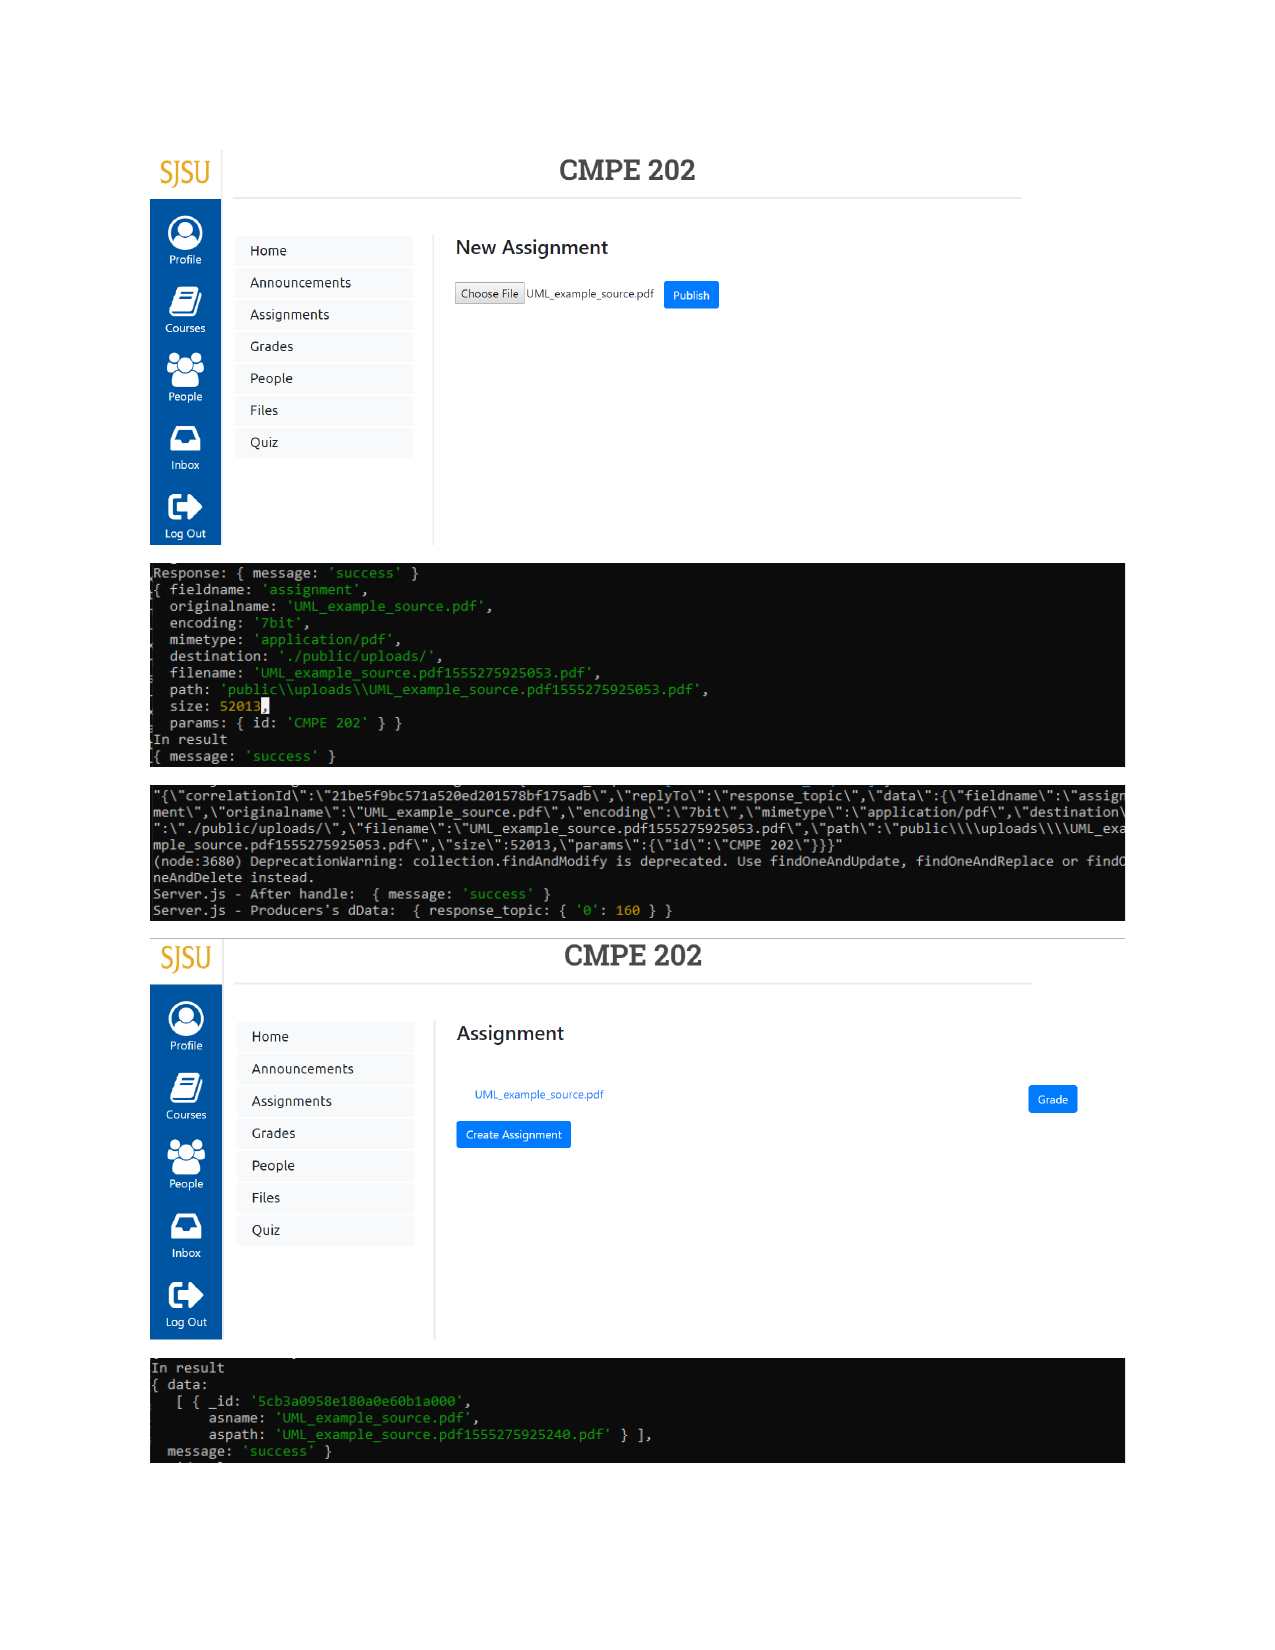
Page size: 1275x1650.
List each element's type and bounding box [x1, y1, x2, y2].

picture [150, 938, 1125, 1340]
picture [150, 1358, 1125, 1463]
picture [150, 150, 1125, 545]
picture [150, 563, 1125, 767]
picture [150, 785, 1125, 921]
